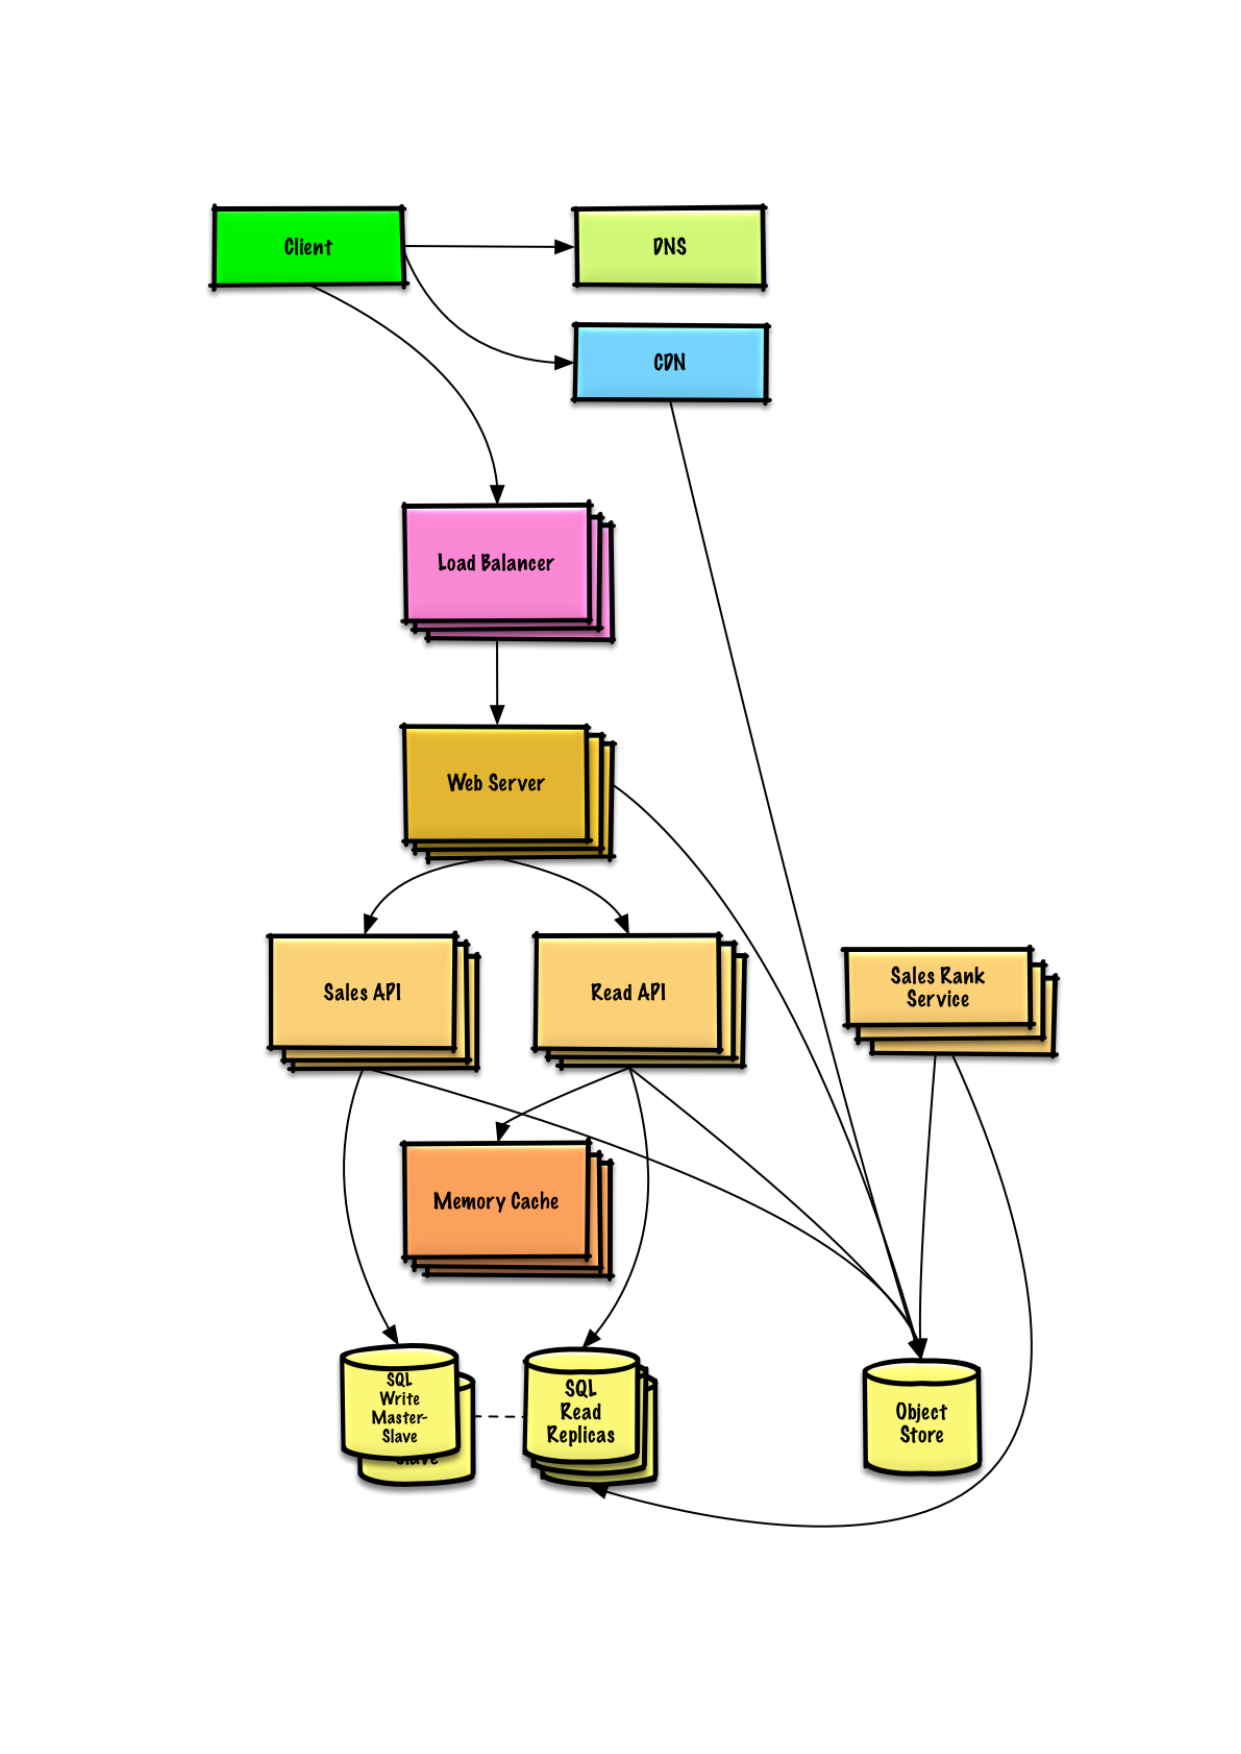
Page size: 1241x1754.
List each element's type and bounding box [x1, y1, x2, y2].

picture [150, 150, 1113, 1584]
